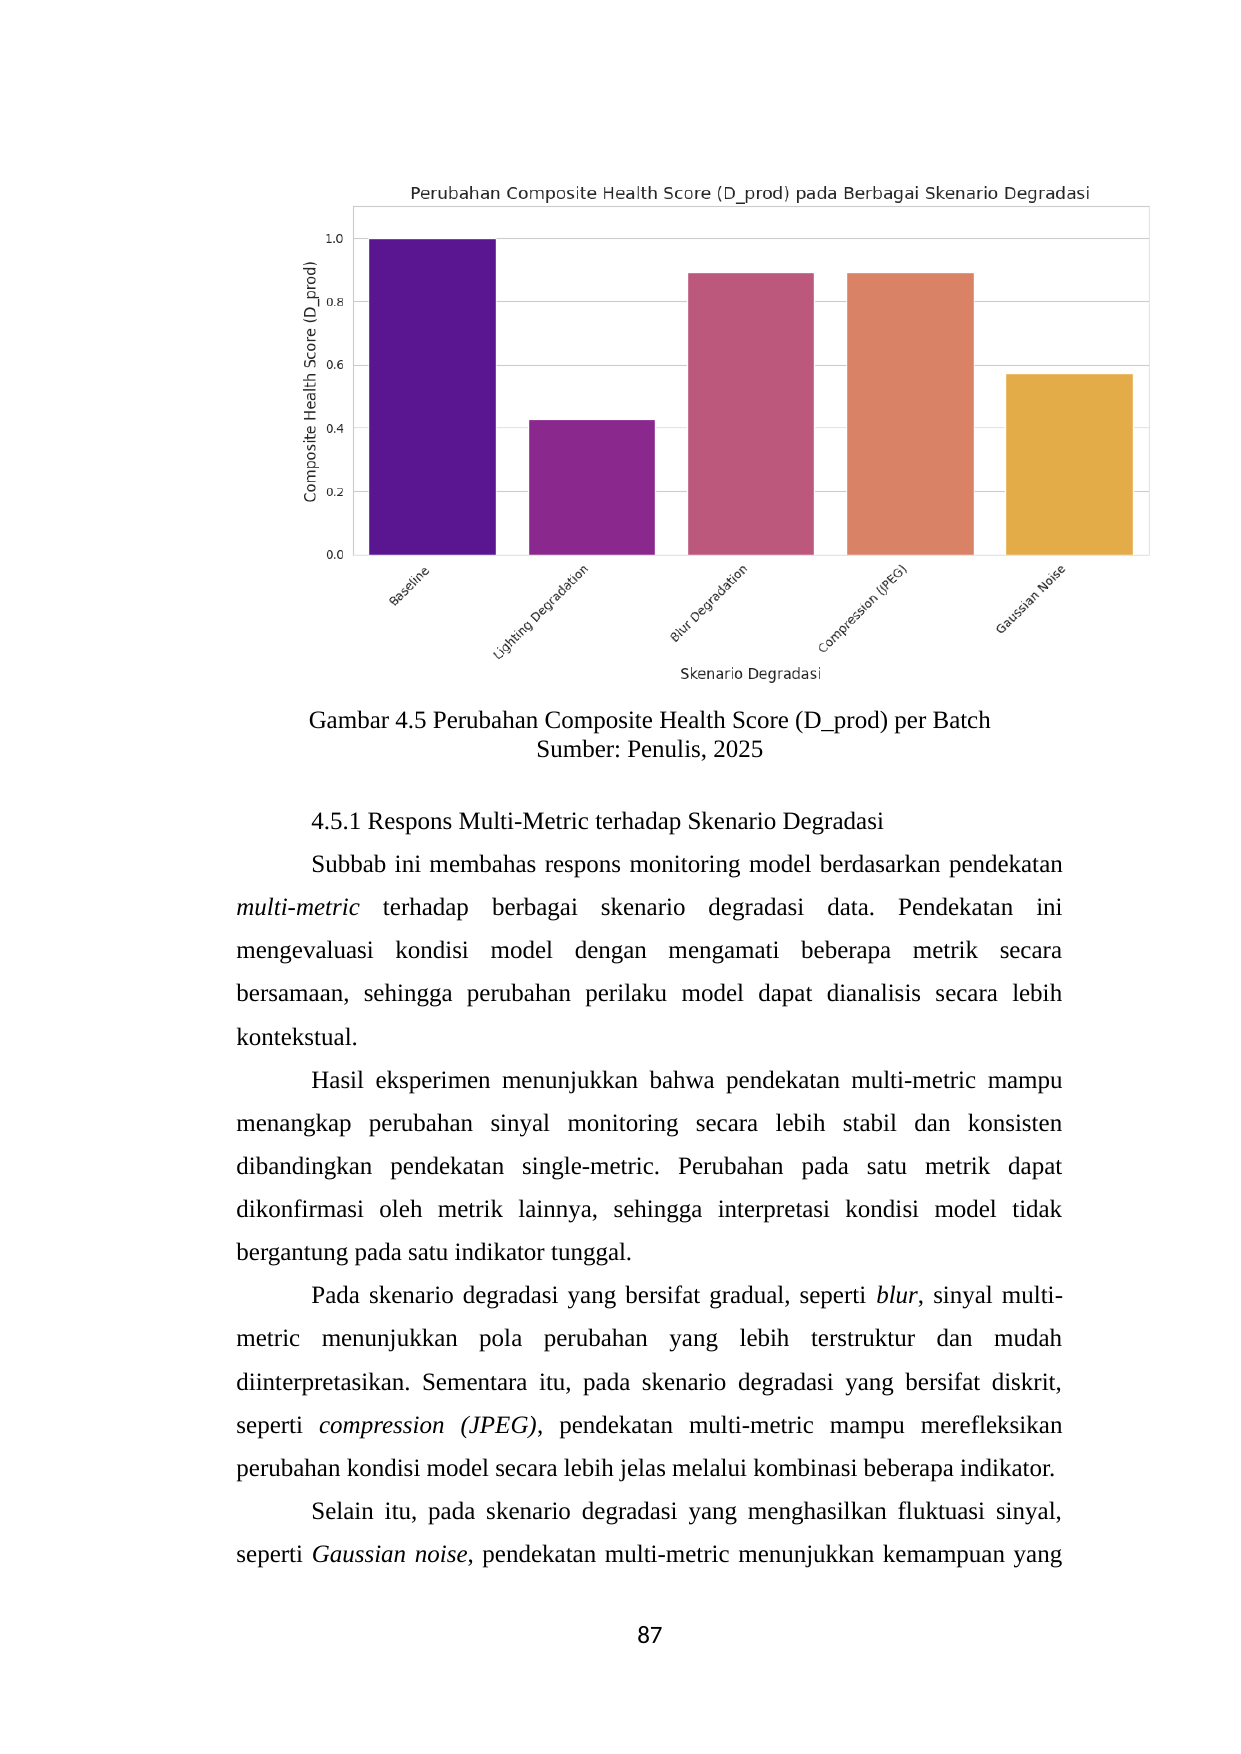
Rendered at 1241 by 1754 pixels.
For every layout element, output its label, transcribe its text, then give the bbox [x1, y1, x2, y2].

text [236, 1496, 1063, 1568]
text Hasil eksperimen menunjukkan bahwa pendekatan multi-metric mampu menangkap perubahan sinyal monitoring secara lebih stabil dan konsisten dibandingkan pendekatan single-metric. Perubahan pada satu metrik dapat dikonfirmasi oleh metrik lainnya, sehingga interpretasi kondisi model tidak bergantung pada satu indikator tunggal. [236, 1065, 1063, 1266]
text Gambar 4.5 Perubahan Composite Health Score (D_prod) per Batch [236, 705, 1063, 734]
text Sumber: Penulis, 2025 [236, 734, 1063, 763]
text 4.5.1 Respons Multi-Metric terhadap Skenario Degradasi [236, 806, 1063, 835]
picture [295, 177, 1156, 691]
text Subbab ini membahas respons monitoring model berdasarkan pendekatan multi-metric terhadap berbagai skenario degradasi data. Pendekatan ini mengevaluasi kondisi model dengan mengamati beberapa metrik secara bersamaan, sehingga perubahan perilaku model dapat dianalisis secara lebih kontekstual. [236, 849, 1063, 1050]
text Pada skenario degradasi yang bersifat gradual, seperti blur, sinyal multi-metric menunjukkan pola perubahan yang lebih terstruktur dan mudah diinterpretasikan. Sementara itu, pada skenario degradasi yang bersifat diskrit, seperti compression (JPEG), pendekatan multi-metric mampu merefleksikan perubahan kondisi model secara lebih jelas melalui kombinasi beberapa indikator. [236, 1280, 1063, 1482]
